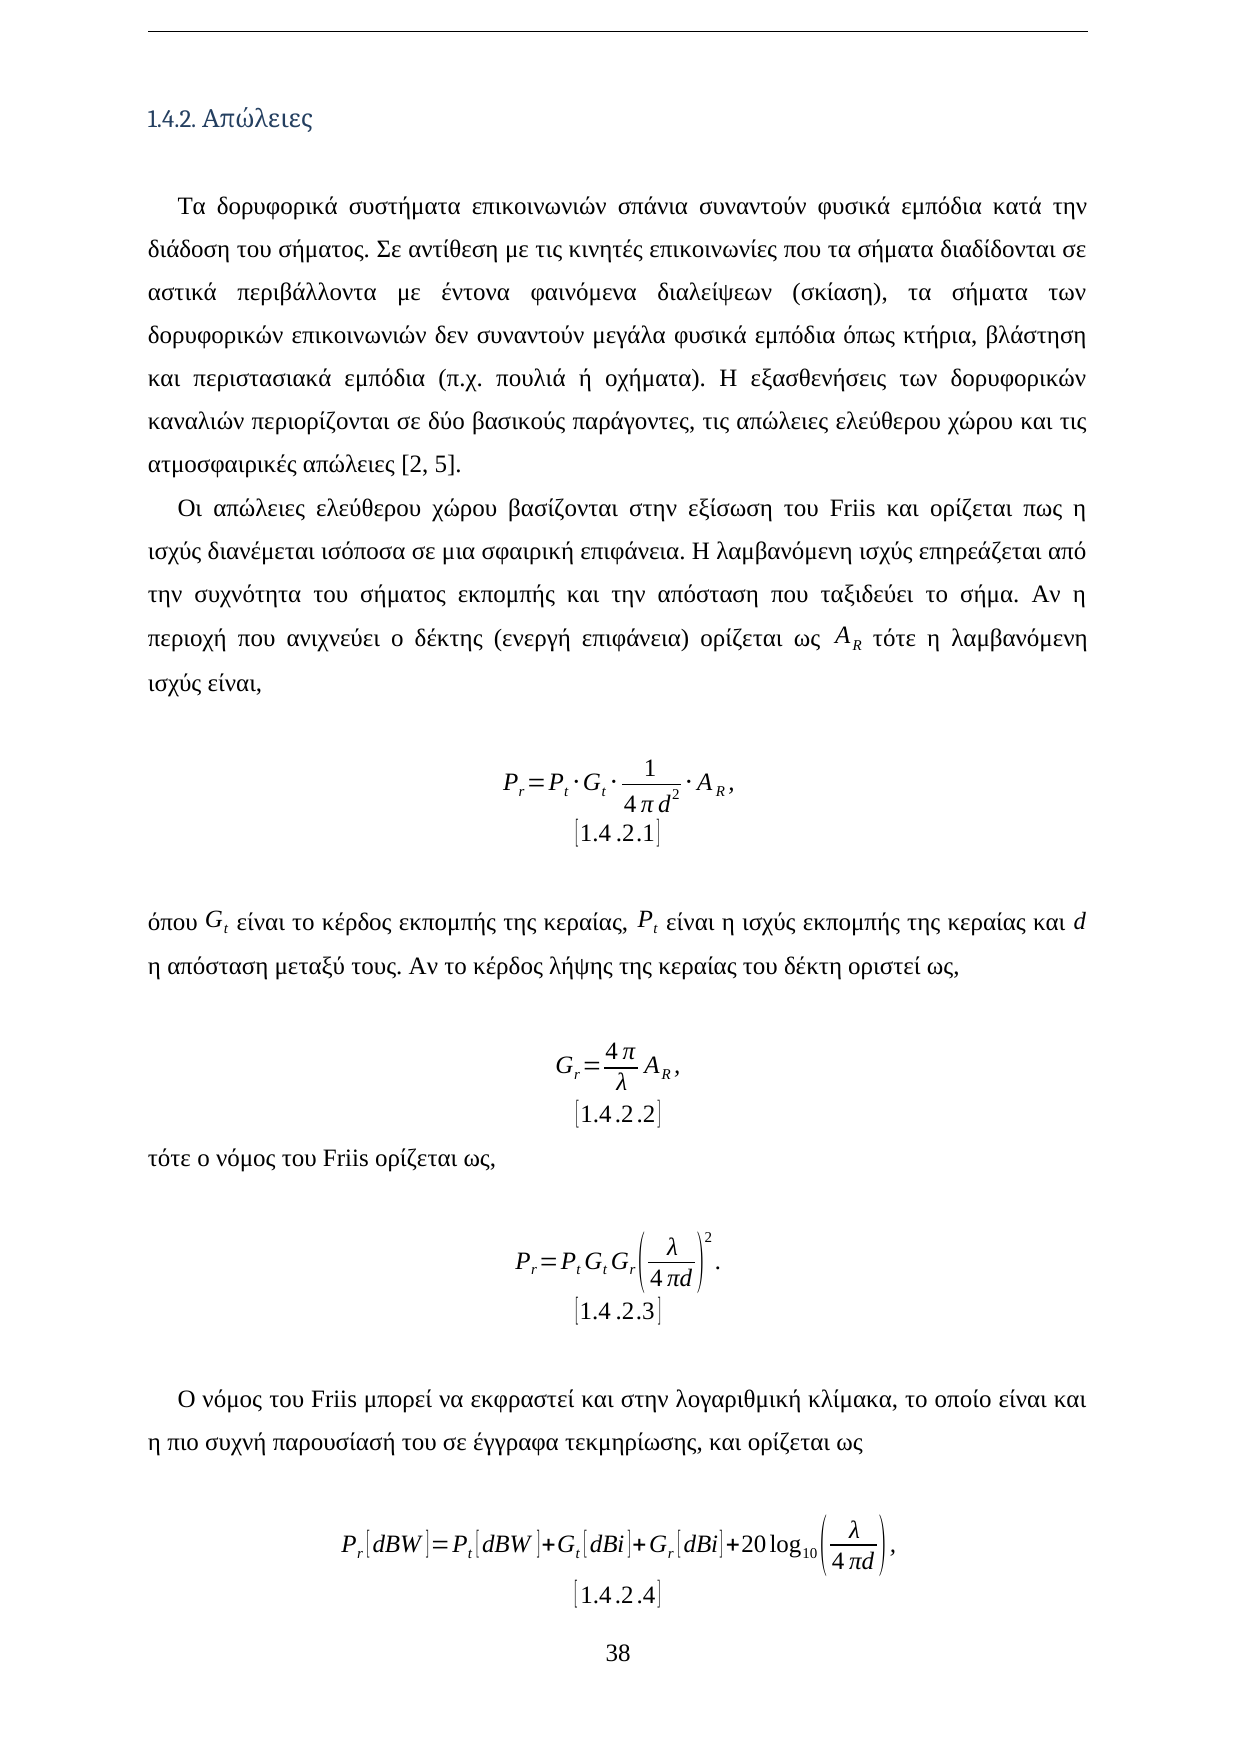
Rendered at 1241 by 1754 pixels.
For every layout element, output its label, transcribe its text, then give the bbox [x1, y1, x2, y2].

text τότε ο νόμος του Friis ορίζεται ως, [148, 1143, 1088, 1171]
text Οι απώλειες ελεύθερου χώρου βασίζονται στην εξίσωση του Friis και ορίζεται πως η ισχύς διανέμεται ισόποσα σε μια σφαιρική επιφάνεια. Η λαμβανόμενη ισχύς επηρεάζεται από την συχνότητα του σήματος εκπομπής και την απόσταση που ταξιδεύει το σήμα. Αν η περιοχή που ανιχνεύει ο δέκτης (ενεργή επιφάνεια) ορίζεται ως τότε η λαμβανόμενη ισχύς είναι, [148, 493, 1088, 697]
subtitle 1.4.2. Απώλειες [148, 104, 1088, 133]
text Ο νόμος του Friis μπορεί να εκφραστεί και στην λογαριθμική κλίμακα, το οποίο είναι και η πιο συχνή παρουσίασή του σε έγγραφα τεκμηρίωσης, και ορίζεται ως [148, 1384, 1088, 1456]
text όπου είναι το κέρδος εκπομπής της κεραίας, είναι η ισχύς εκπομπής της κεραίας και η απόσταση μεταξύ τους. Αν το κέρδος λήψης της κεραίας του δέκτη οριστεί ως, [148, 906, 1088, 980]
text Τα δορυφορικά συστήματα επικοινωνιών σπάνια συναντούν φυσικά εμπόδια κατά την διάδοση του σήματος. Σε αντίθεση με τις κινητές επικοινωνίες που τα σήματα διαδίδονται σε αστικά περιβάλλοντα με έντονα φαινόμενα διαλείψεων (σκίαση), τα σήματα των δορυφορικών επικοινωνιών δεν συναντούν μεγάλα φυσικά εμπόδια όπως κτήρια, βλάστηση και περιστασιακά εμπόδια (π.χ. πουλιά ή οχήματα). Η εξασθενήσεις των δορυφορικών καναλιών περιορίζονται σε δύο βασικούς παράγοντες, τις απώλειες ελεύθερου χώρου και τις ατμοσφαιρικές απώλειες. [148, 191, 1088, 478]
